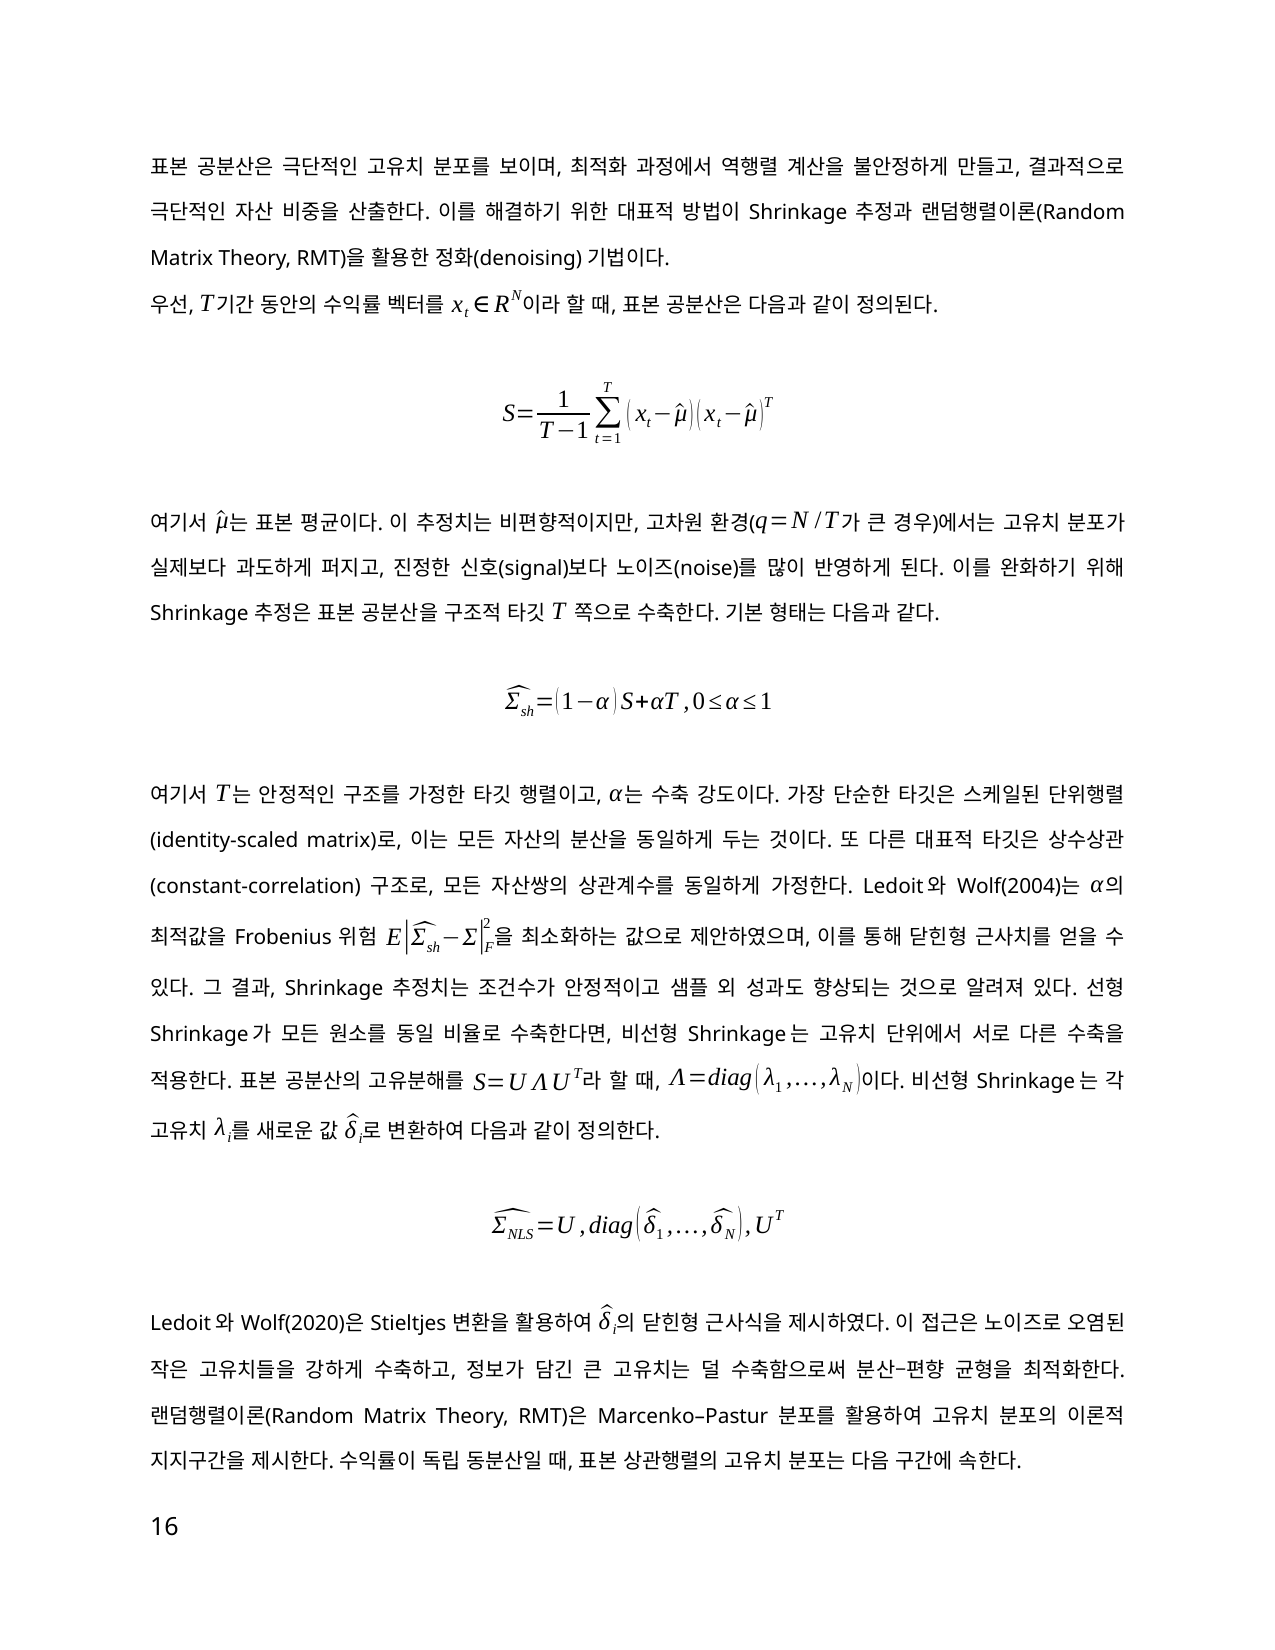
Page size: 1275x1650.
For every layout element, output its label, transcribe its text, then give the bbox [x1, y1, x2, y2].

text 여기서 는 표본 평균이다. 이 추정치는 비편향적이지만, 고차원 환경(가 큰 경우)에서는 고유치 분포가 실제보다 과도하게 퍼지고, 진정한 신호(signal)보다 노이즈(noise)를 많이 반영하게 된다. 이를 완화하기 위해 Shrinkage 추정은 표본 공분산을 구조적 타깃 쪽으로 수축한다. 기본 형태는 다음과 같다. [150, 506, 1125, 627]
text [150, 150, 1125, 271]
text 우선, 기간 동안의 수익률 벡터를 이라 할 때, 표본 공분산은 다음과 같이 정의된다. [150, 286, 1125, 321]
text 여기서 는 안정적인 구조를 가정한 타깃 행렬이고, 는 수축 강도이다. 가장 단순한 타깃은 스케일된 단위행렬(identity-scaled matrix)로, 이는 모든 자산의 분산을 동일하게 두는 것이다. 또 다른 대표적 타깃은 상수상관(constant-correlation) 구조로, 모든 자산쌍의 상관계수를 동일하게 가정한다. Ledoit와 Wolf(2004)는 의 최적값을 Frobenius 위험 을 최소화하는 값으로 제안하였으며, 이를 통해 닫힌형 근사치를 얻을 수 있다. 그 결과, Shrinkage 추정치는 조건수가 안정적이고 샘플 외 성과도 향상되는 것으로 알려져 있다. 선형 Shrinkage가 모든 원소를 동일 비율로 수축한다면, 비선형 Shrinkage는 고유치 단위에서 서로 다른 수축을 적용한다. 표본 공분산의 고유분해를 라 할 때, 이다. 비선형 Shrinkage는 각 고유치 를 새로운 값 로 변환하여 다음과 같이 정의한다. [150, 778, 1125, 1147]
text Ledoit와 Wolf(2020)은 Stieltjes 변환을 활용하여 의 닫힌형 근사식을 제시하였다. 이 접근은 노이즈로 오염된 작은 고유치들을 강하게 수축하고, 정보가 담긴 큰 고유치는 덜 수축함으로써 분산–편향 균형을 최적화한다. 랜덤행렬이론(Random Matrix Theory, RMT)은 Marcenko–Pastur 분포를 활용하여 고유치 분포의 이론적 지지구간을 제시한다. 수익률이 독립 동분산일 때, 표본 상관행렬의 고유치 분포는 다음 구간에 속한다. [150, 1303, 1125, 1475]
